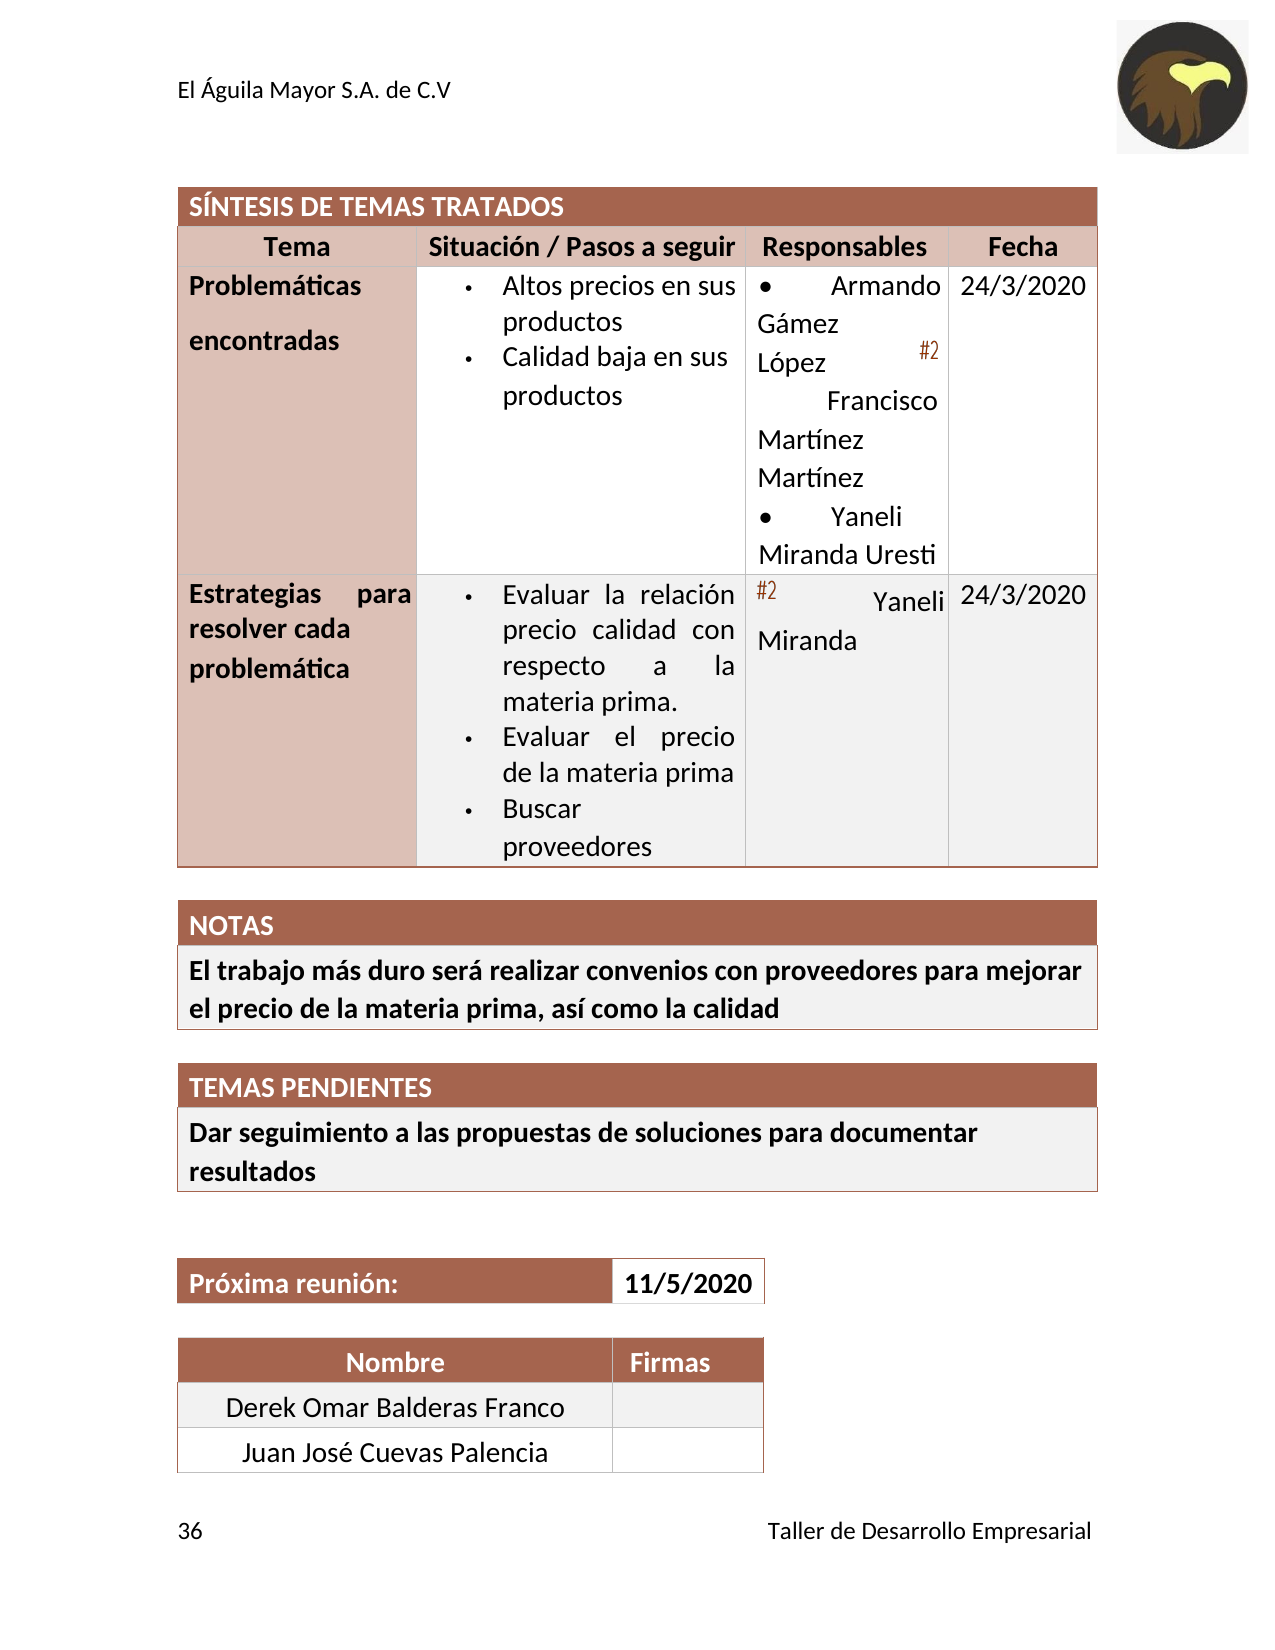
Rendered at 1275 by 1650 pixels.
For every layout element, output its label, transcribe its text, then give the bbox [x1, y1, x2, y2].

table_cell 24/3/2020 [949, 575, 1097, 866]
table_header Próxima reunión: [177, 1259, 612, 1303]
table_cell Problemáticas encontradas [178, 267, 416, 574]
table_cell Responsables [746, 227, 948, 266]
table_cell Evaluar la relación precio calidad con respecto a la materia prima. Evaluar el precio de la materia prima Buscar proveedores [417, 575, 745, 866]
table_cell Armando Gámez López Francisco Martínez Martínez Yaneli Miranda Uresti [746, 267, 948, 574]
table_cell El trabajo más duro será realizar convenios con proveedores para mejorar el precio de la materia prima, así como la calidad [178, 946, 1097, 1028]
table_cell [613, 1383, 763, 1427]
table_cell Fecha [949, 227, 1097, 266]
table_header TEMAS PENDIENTES [178, 1063, 1097, 1107]
table_header NOTAS [178, 900, 1097, 945]
table_cell 24/3/2020 [949, 267, 1097, 574]
table_cell Juan José Cuevas Palencia [178, 1428, 612, 1472]
table_cell Dar seguimiento a las propuestas de soluciones para documentar resultados [178, 1108, 1097, 1191]
table_header SÍNTESIS DE TEMAS TRATADOS [178, 188, 1097, 226]
table_cell Tema [178, 227, 416, 266]
table_cell Estrategias para resolver cada problemática [178, 575, 416, 866]
table_header Firmas [613, 1338, 763, 1382]
table_cell Derek Omar Balderas Franco [178, 1383, 612, 1427]
picture [1116, 20, 1249, 154]
table_cell Situación / Pasos a seguir [417, 227, 745, 266]
table_header Nombre [178, 1338, 612, 1382]
picture [756, 575, 787, 604]
table_cell [613, 1428, 763, 1472]
table_header 11/5/2020 [613, 1259, 764, 1303]
picture [919, 335, 949, 364]
table_cell Yaneli Miranda [746, 575, 948, 866]
table_cell Altos precios en sus productos Calidad baja en sus productos [417, 267, 745, 574]
